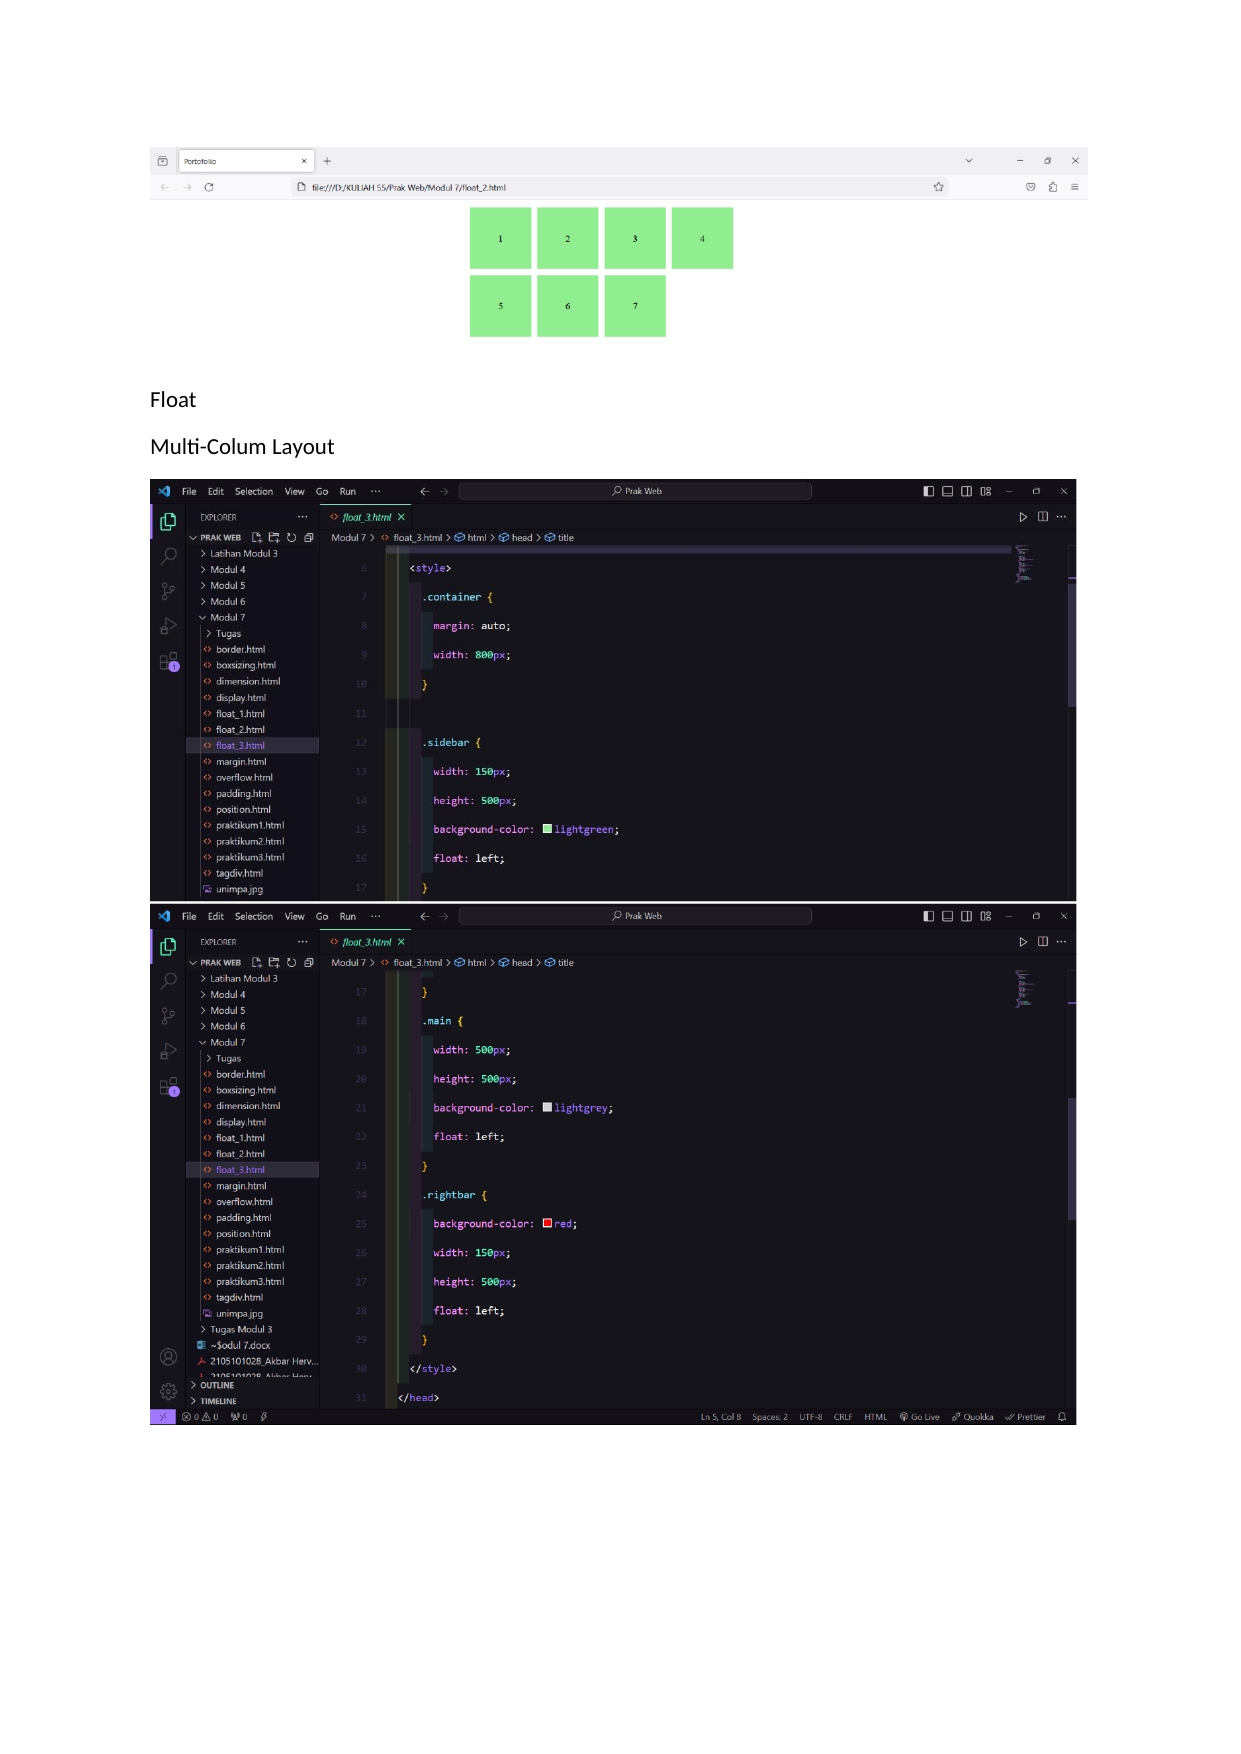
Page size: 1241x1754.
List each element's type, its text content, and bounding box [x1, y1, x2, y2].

text Multi-Colum Layout [150, 432, 1105, 460]
picture [150, 479, 1077, 1425]
picture [150, 147, 1088, 337]
text Float [150, 386, 1105, 413]
